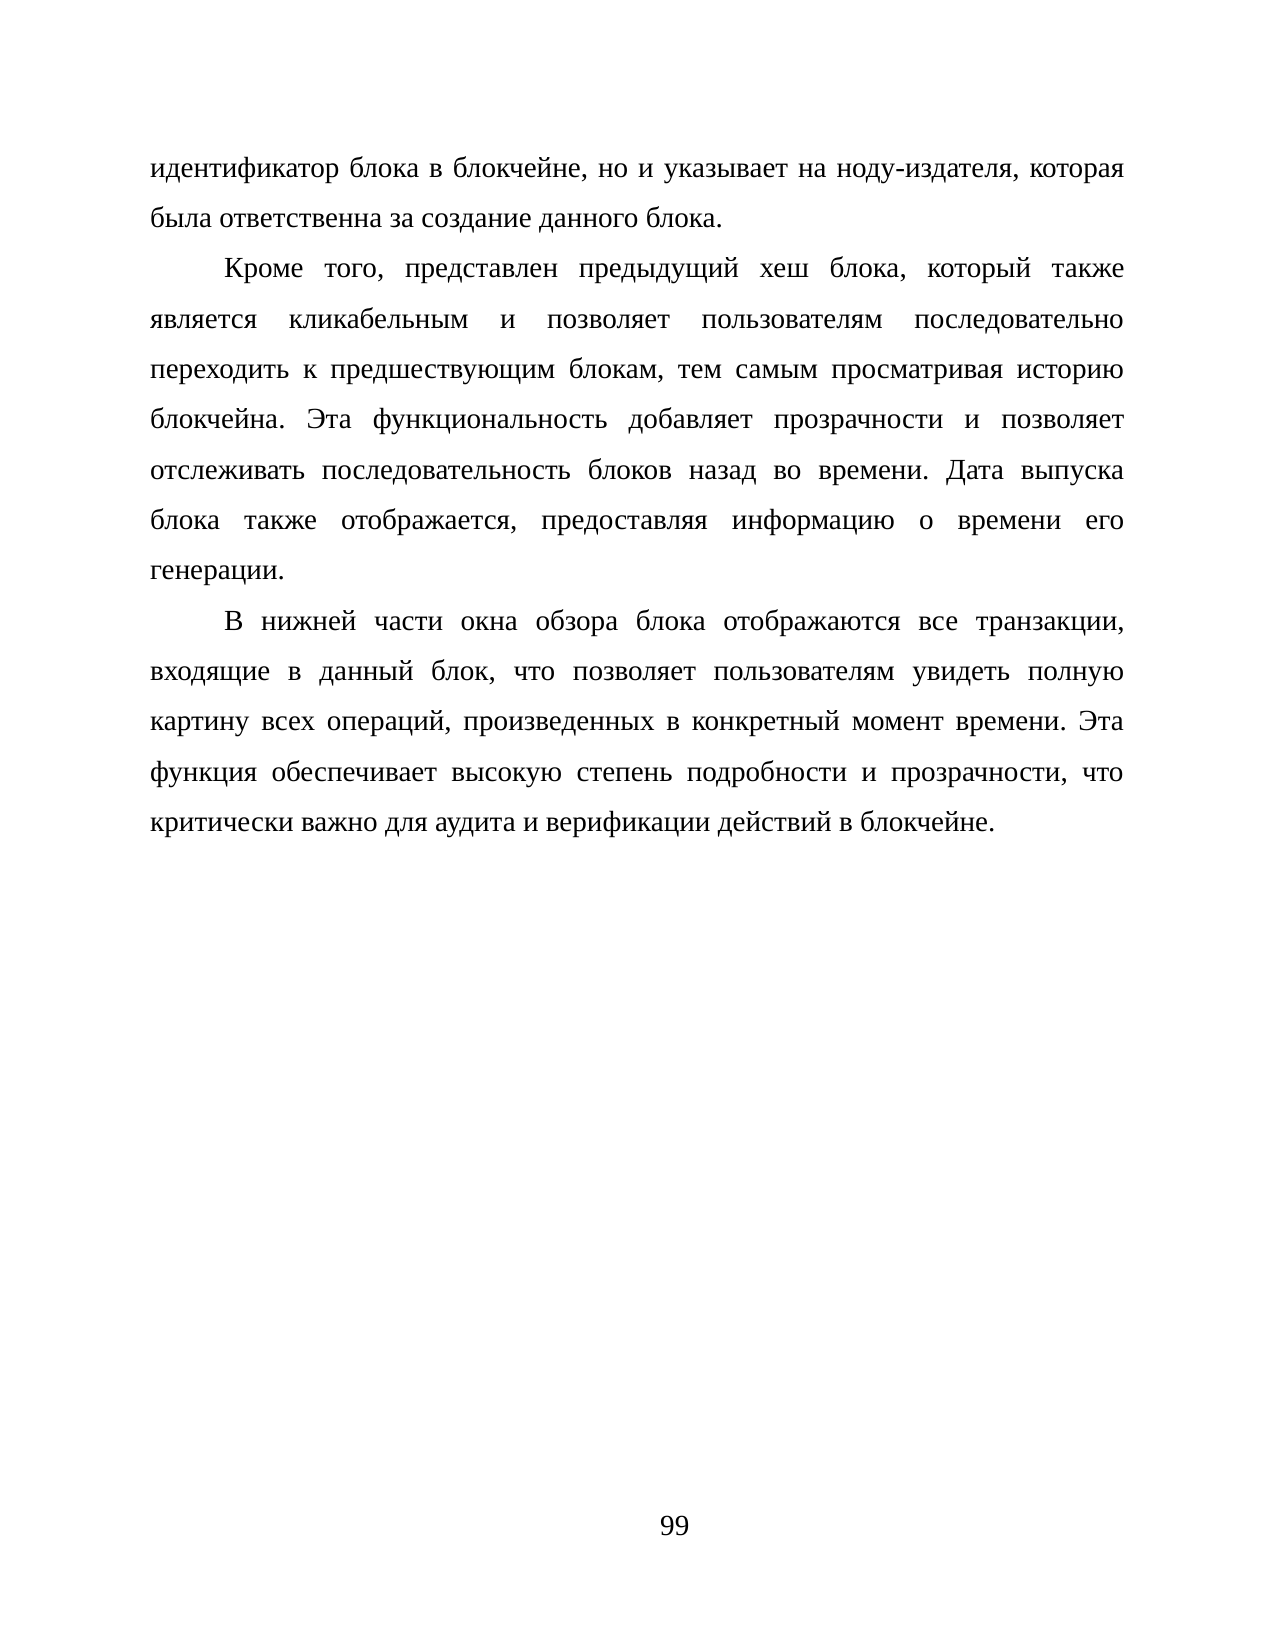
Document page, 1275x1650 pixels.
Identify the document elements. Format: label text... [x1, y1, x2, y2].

text Кроме того, представлен предыдущий хеш блока, который также является кликабельным и позволяет пользователям последовательно переходить к предшествующим блокам, тем самым просматривая историю блокчейна. Эта функциональность добавляет прозрачности и позволяет отслеживать последовательность блоков назад во времени. Дата выпуска блока также отображается, предоставляя информацию о времени его генерации. [150, 251, 1125, 586]
text В нижней части окна обзора блока отображаются все транзакции, входящие в данный блок, что позволяет пользователям увидеть полную картину всех операций, произведенных в конкретный момент времени. Эта функция обеспечивает высокую степень подробности и прозрачности, что критически важно для аудита и верификации действий в блокчейне. [150, 603, 1125, 838]
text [150, 150, 1125, 234]
